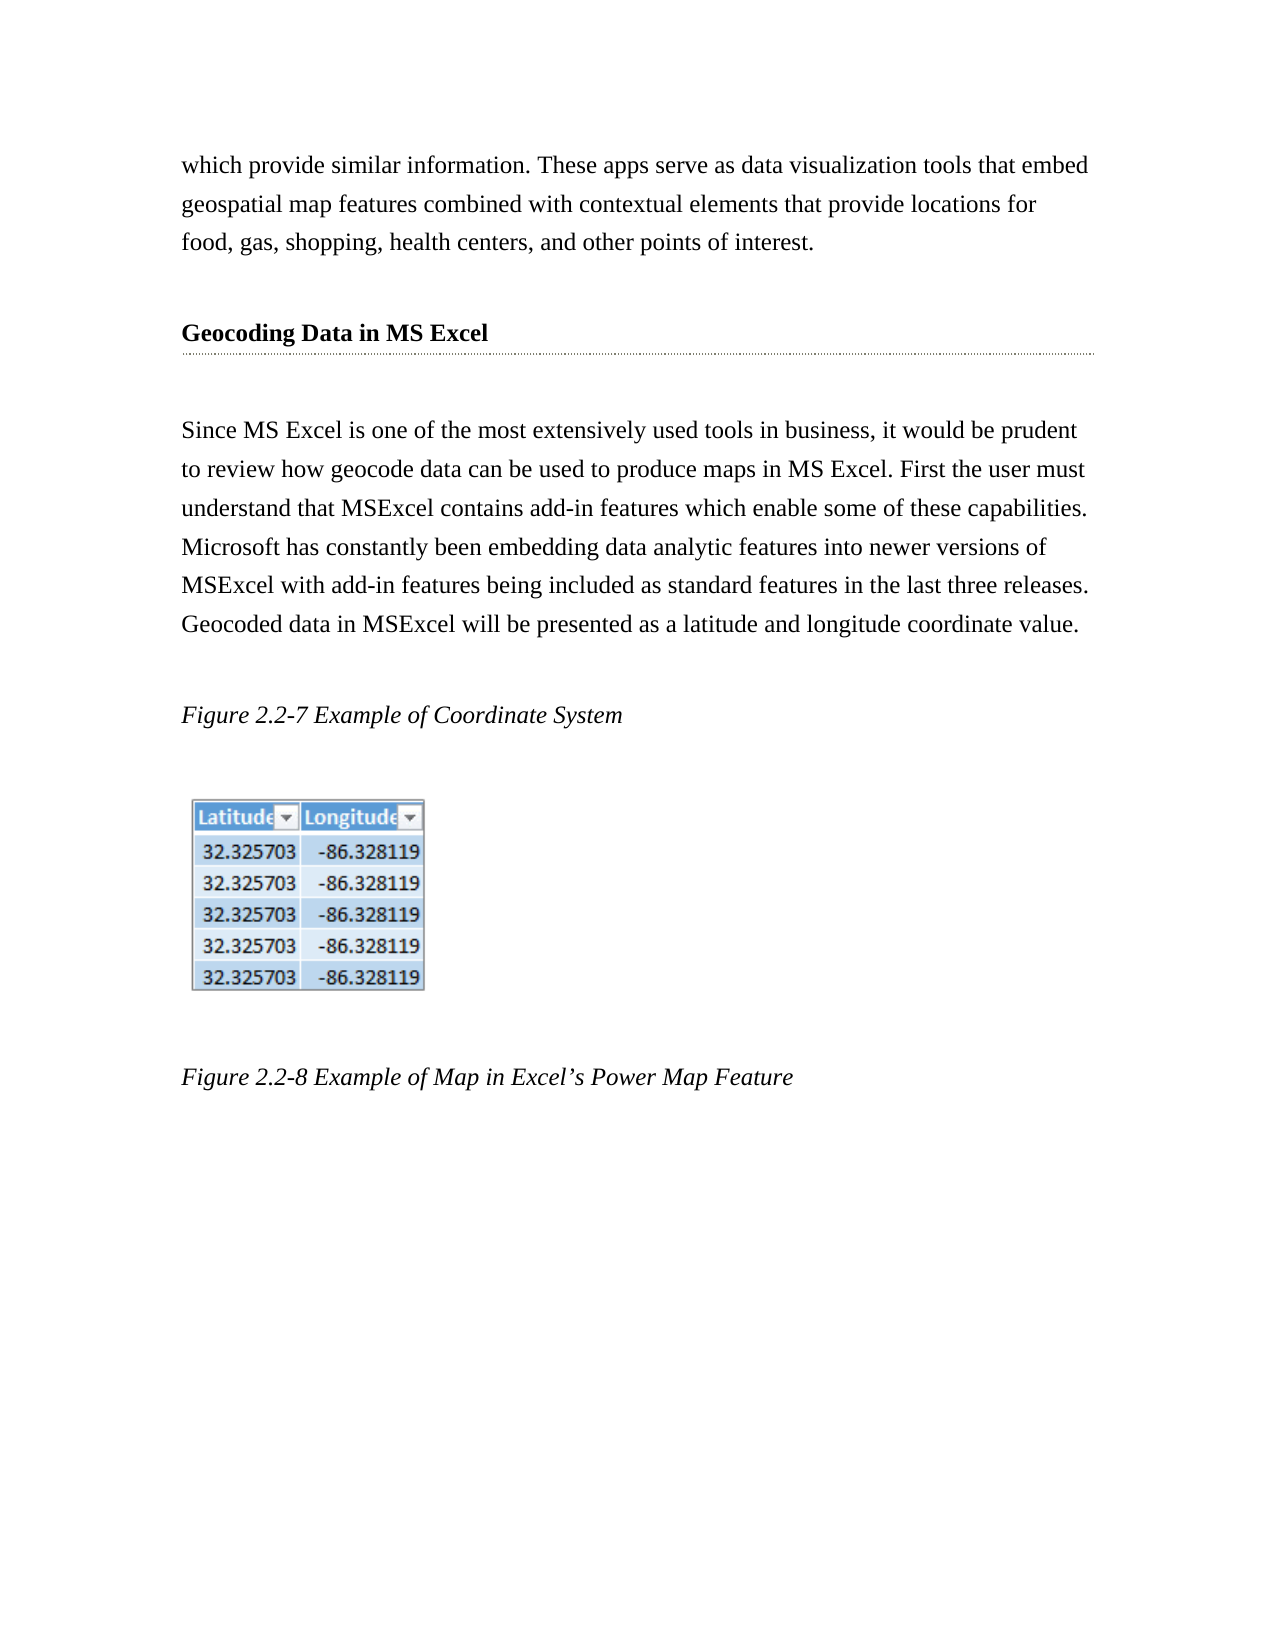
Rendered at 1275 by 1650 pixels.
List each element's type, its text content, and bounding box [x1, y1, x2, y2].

text Figure 2.2-7 Example of Coordinate System [181, 700, 1094, 729]
text Since MS Excel is one of the most extensively used tools in business, it would be prudent to review how geocode data can be used to produce maps in MS Excel. First the user must understand that MSExcel contains add-in features which enable some of these capabilities. Microsoft has constantly been embedding data analytic features into newer versions of MSExcel with add-in features being included as standard features in the last three releases. Geocoded data in MSExcel will be presented as a latitude and longitude coordinate value. [181, 415, 1094, 638]
picture [181, 790, 436, 1002]
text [181, 150, 1094, 256]
text Geocoding Data in MS Excel [181, 318, 1094, 355]
text Figure 2.2-8 Example of Map in Excel’s Power Map Feature [181, 1062, 1094, 1091]
